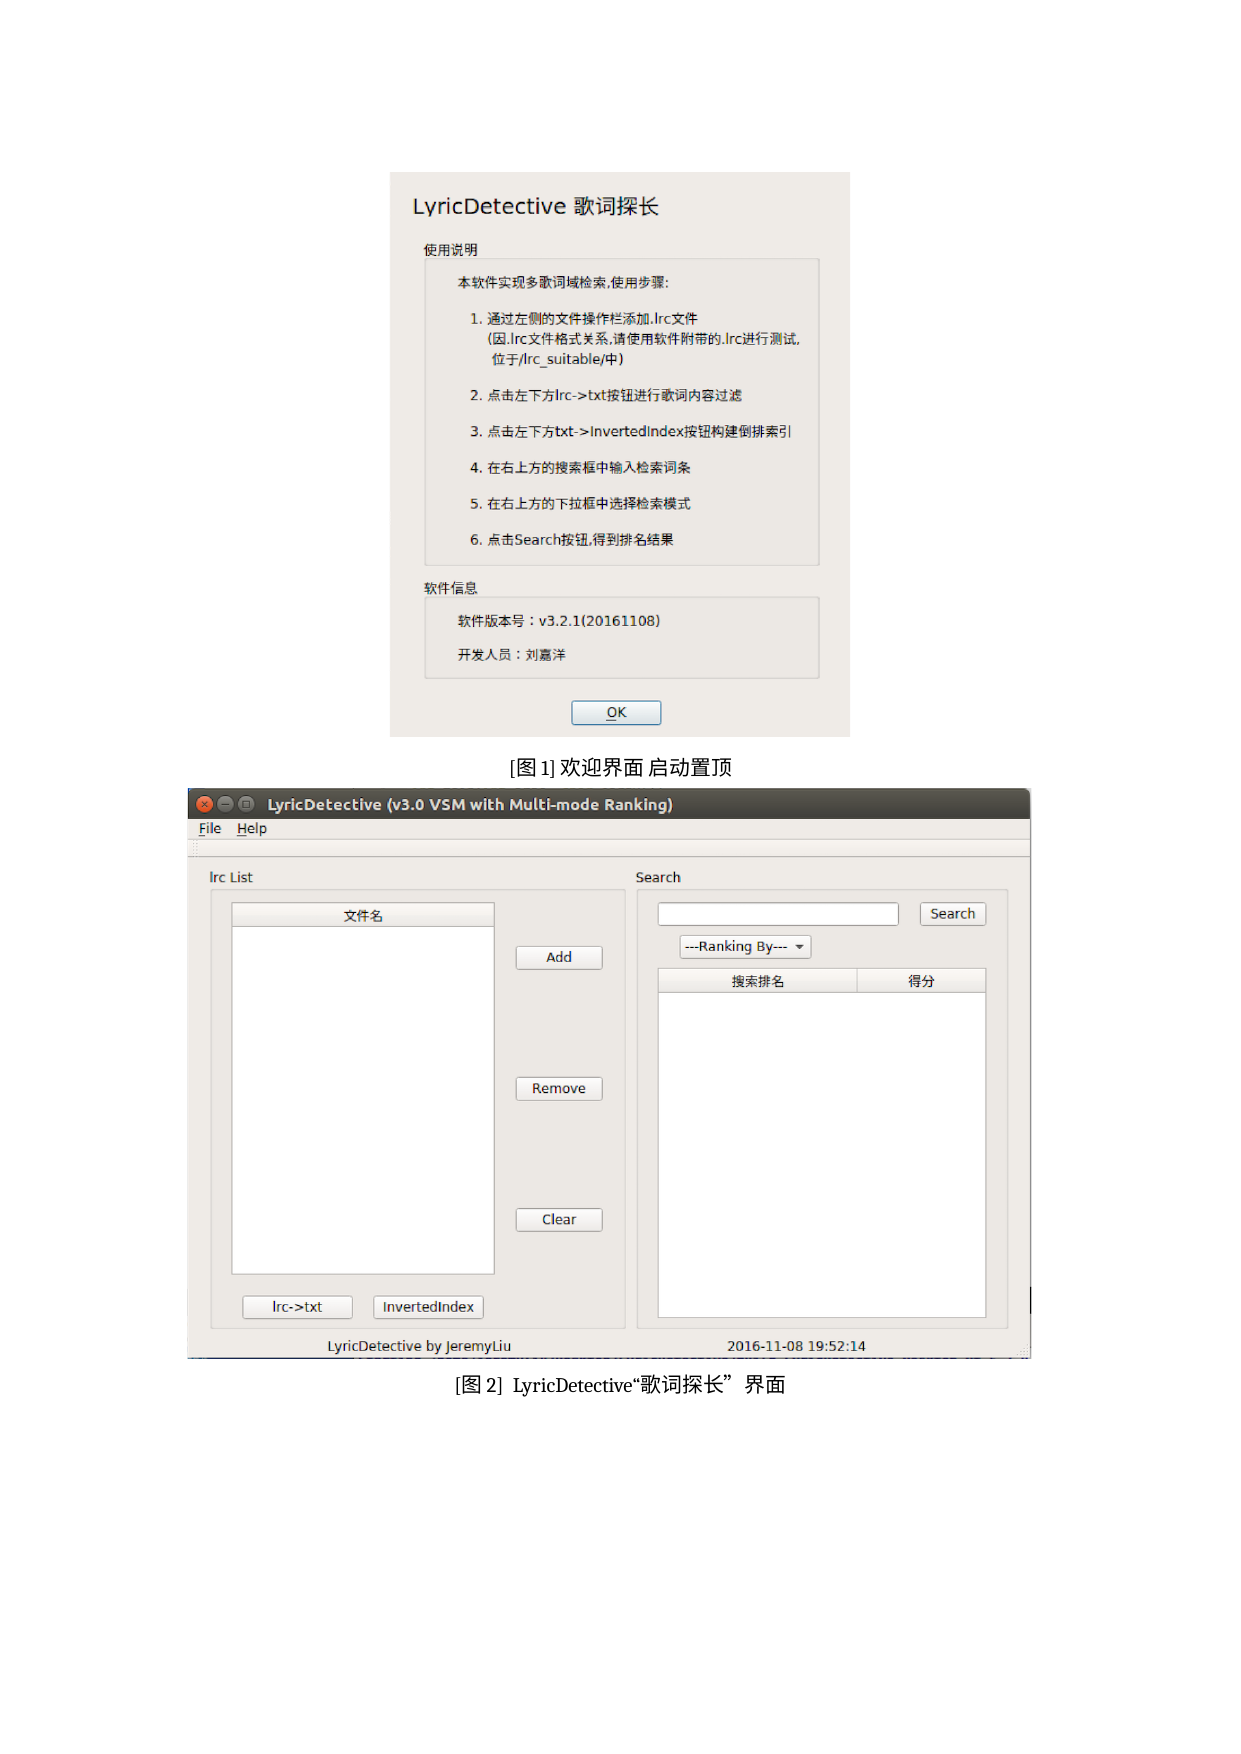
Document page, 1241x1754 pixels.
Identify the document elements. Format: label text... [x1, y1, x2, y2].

picture [187, 788, 1032, 1359]
picture [389, 172, 851, 737]
text [图2] LyricDetective“歌词探长”界面 [187, 1362, 1053, 1406]
text [图1] 欢迎界面 启动置顶 [187, 745, 1053, 789]
